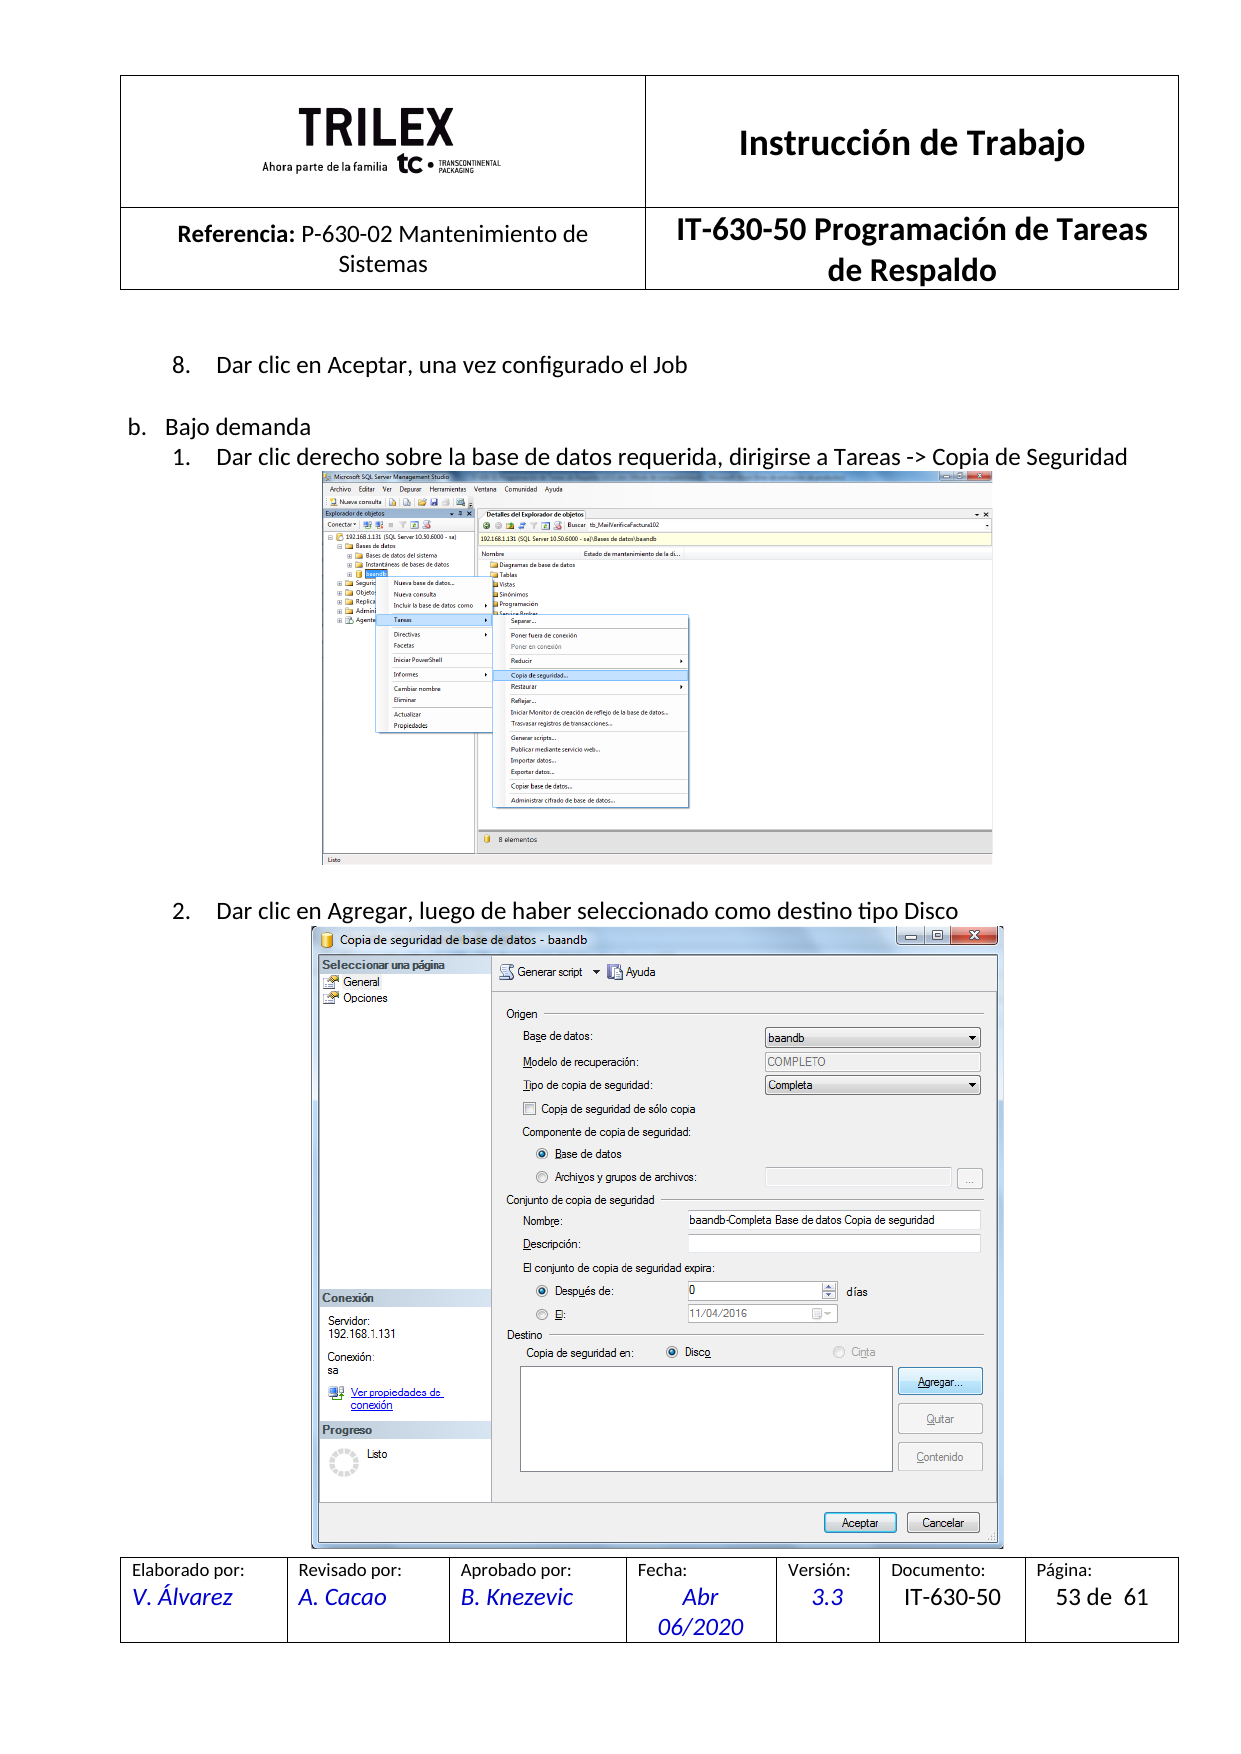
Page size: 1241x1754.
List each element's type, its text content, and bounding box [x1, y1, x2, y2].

list Bajo demanda [127, 411, 1143, 441]
picture [243, 82, 523, 199]
list Dar clic en Agregar, luego de haber seleccionado como destino tipo Disco [172, 896, 1143, 926]
picture [322, 471, 993, 865]
list Dar clic derecho sobre la base de datos requerida, dirigirse a Tareas -> Copia de Seguridad [172, 441, 1143, 472]
list Dar clic en Aceptar, una vez configurado el Job [172, 350, 1143, 380]
picture [311, 926, 1004, 1549]
